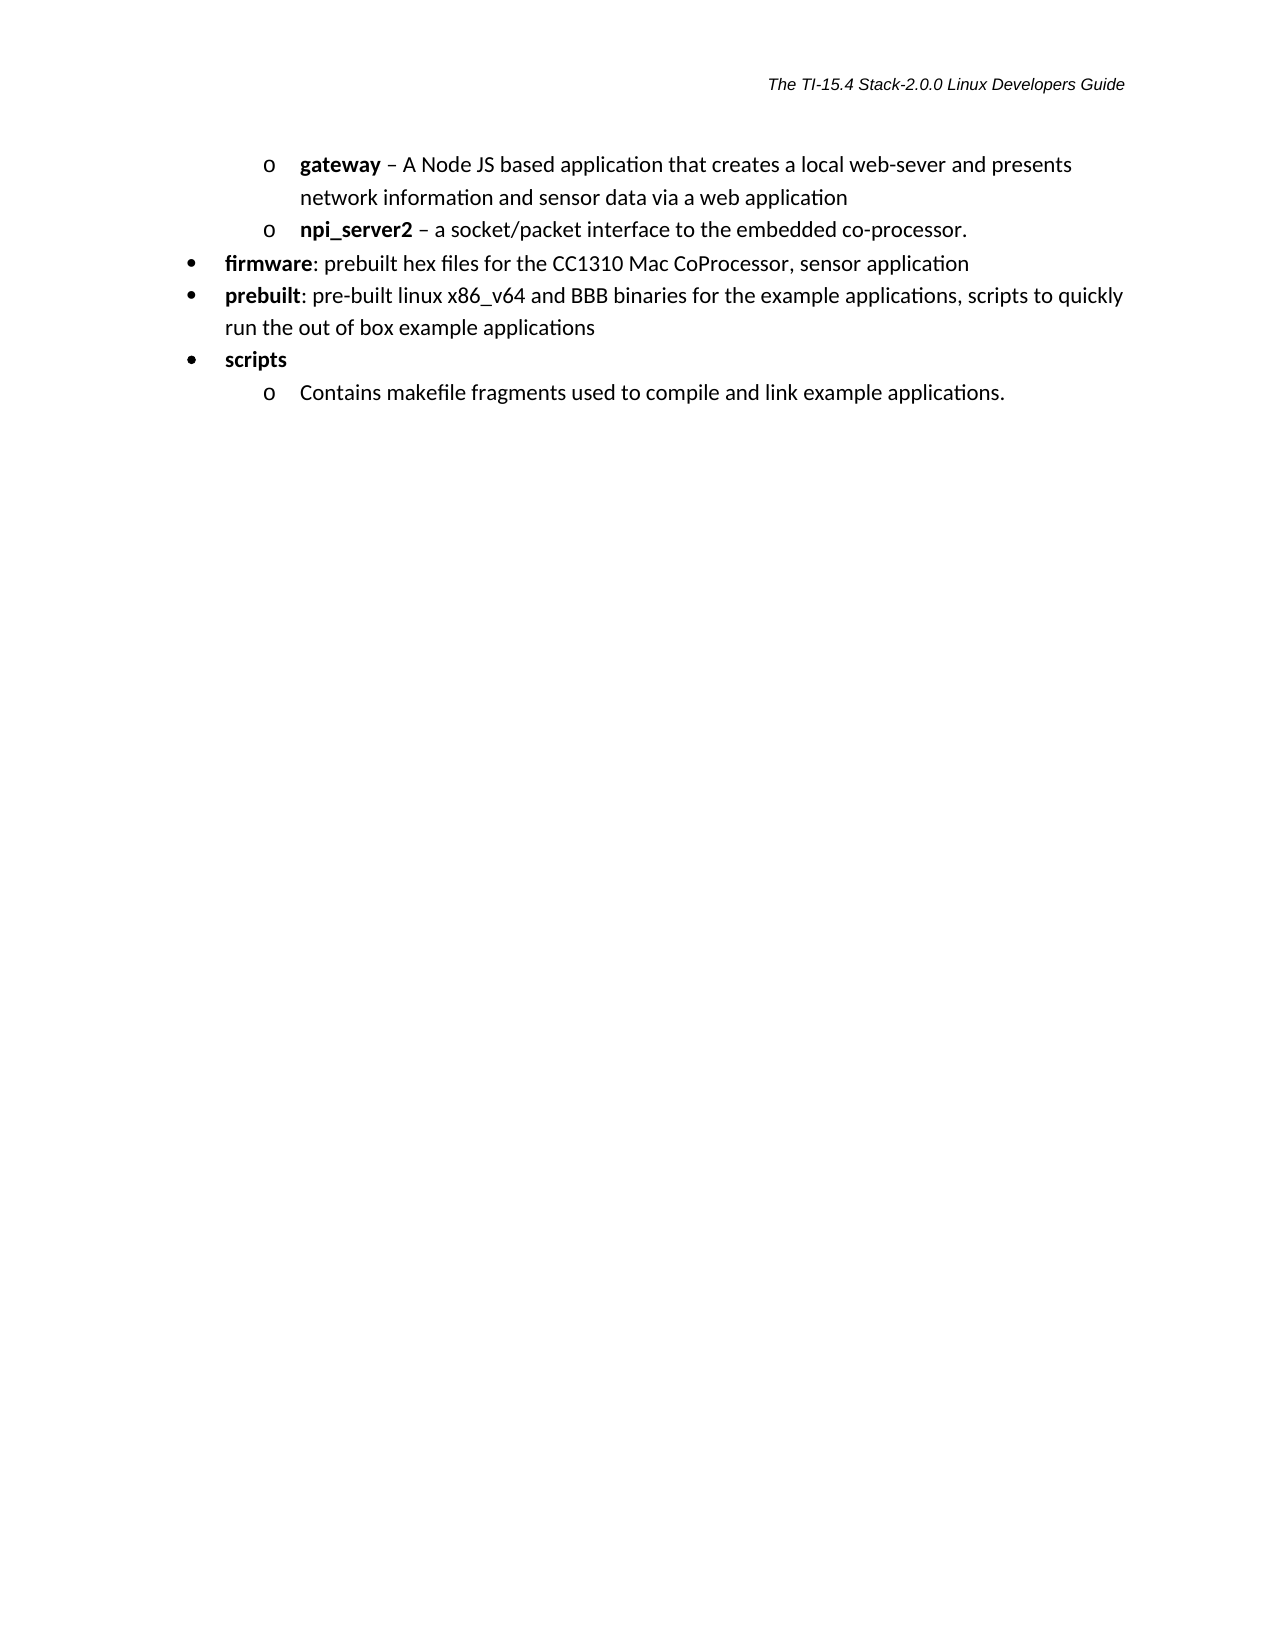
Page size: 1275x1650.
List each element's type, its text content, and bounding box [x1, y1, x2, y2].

list Contains makefile fragments used to compile and link example applications. [262, 378, 1125, 407]
list firmware: prebuilt hex files for the CC1310 Mac CoProcessor, sensor application [187, 249, 1125, 277]
list gateway – A Node JS based application that creates a local web-sever and presents network information and sensor data via a web application [262, 150, 1125, 211]
list prebuilt: pre-built linux x86_v64 and BBB binaries for the example applications, scripts to quickly run the out of box example applications [187, 281, 1125, 341]
list scripts [187, 346, 1125, 374]
list npi_server2 – a socket/packet interface to the embedded co-processor. [262, 216, 1125, 245]
